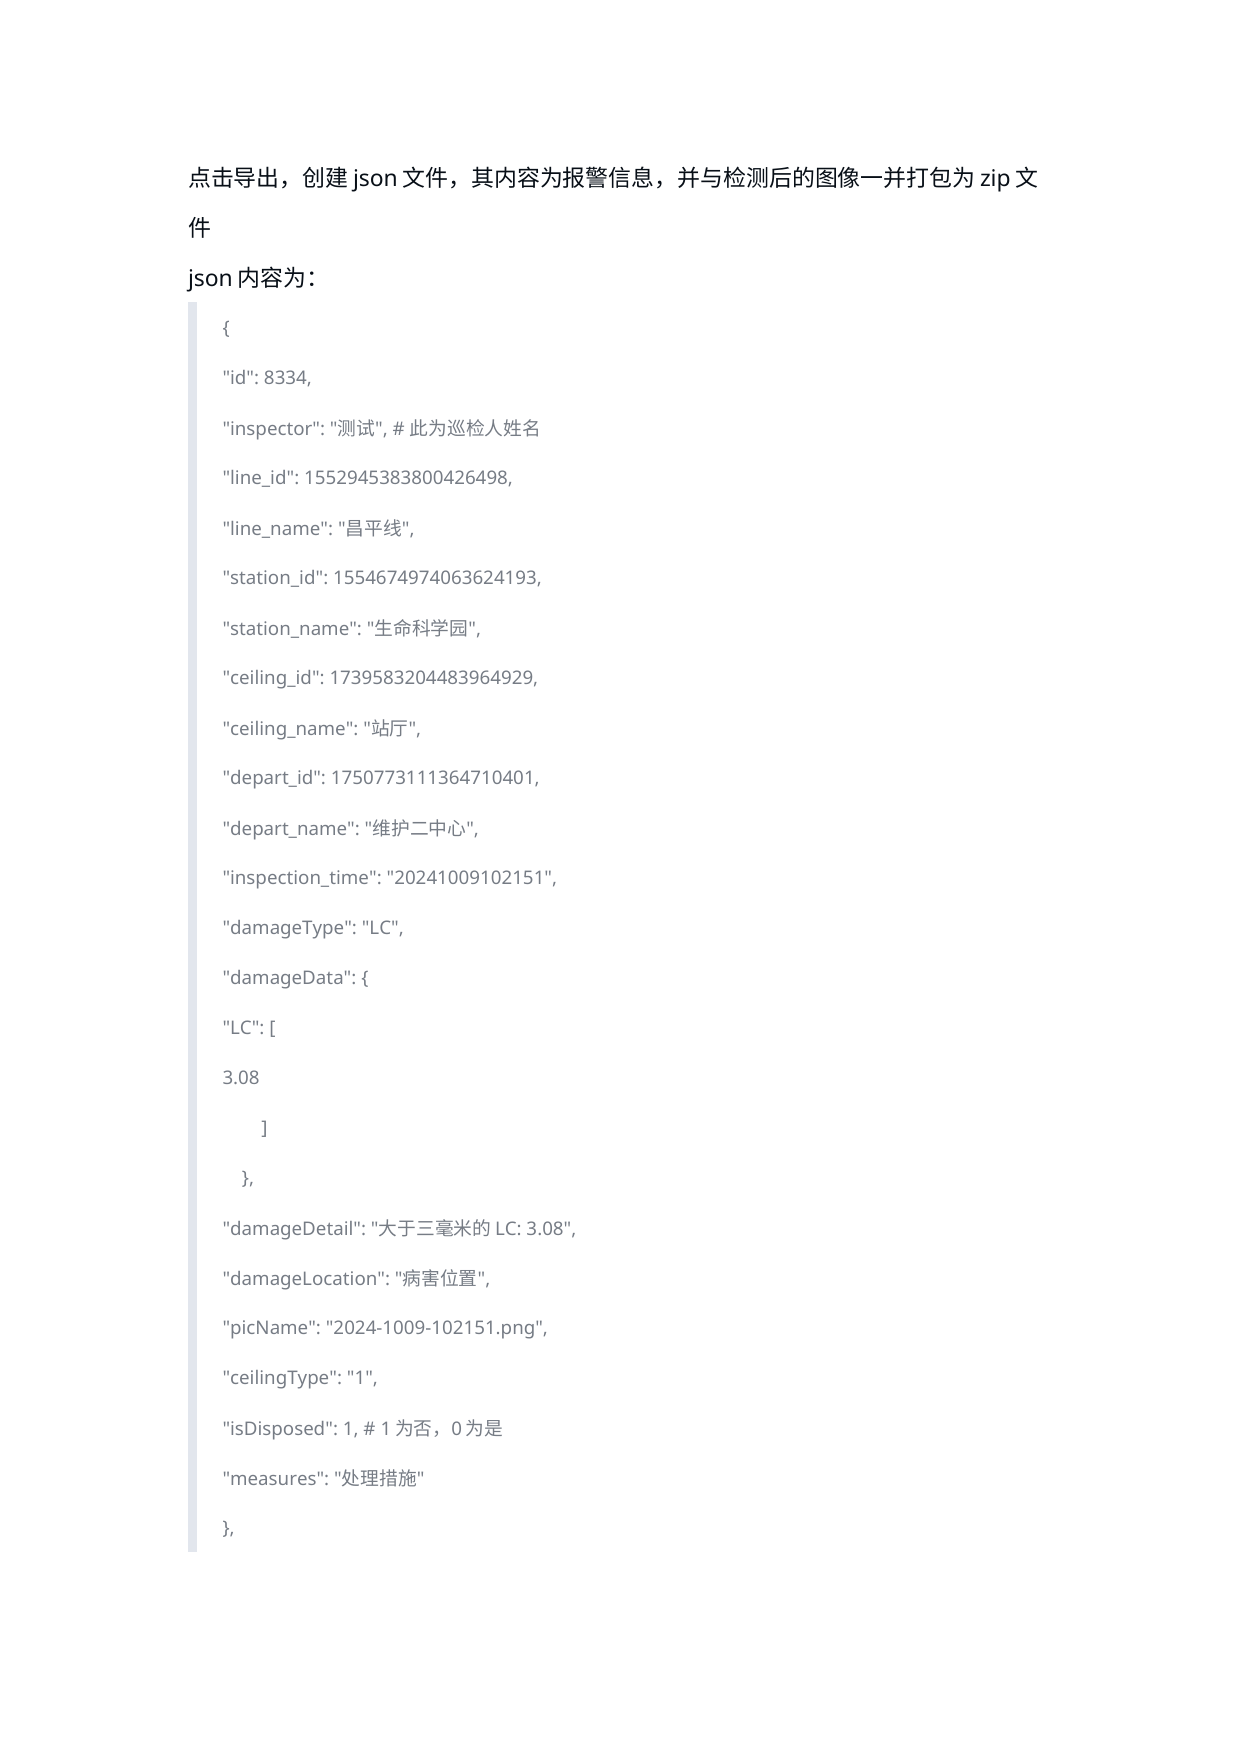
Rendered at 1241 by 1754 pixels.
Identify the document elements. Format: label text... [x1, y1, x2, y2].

text "ceiling_id": 1739583204483964929, [197, 652, 1052, 702]
text "inspector": "测试", # 此为巡检人姓名 [197, 402, 1052, 452]
text "damageType": "LC", [197, 902, 1052, 952]
text "picName": "2024-1009-102151.png", [197, 1302, 1052, 1352]
text "damageLocation": "病害位置", [197, 1252, 1052, 1302]
text "damageDetail": "大于三毫米的LC: 3.08", [197, 1202, 1052, 1252]
text ] [197, 1102, 1052, 1152]
text { [197, 302, 1052, 352]
text "station_id": 1554674974063624193, [197, 552, 1052, 602]
text }, [197, 1152, 1052, 1202]
text "inspection_time": "20241009102151", [197, 852, 1052, 902]
text "depart_name": "维护二中心", [197, 802, 1052, 852]
text "depart_id": 1750773111364710401, [197, 752, 1052, 802]
text json内容为： [188, 252, 1052, 302]
text }, [197, 1502, 1052, 1552]
text "line_name": "昌平线", [197, 502, 1052, 552]
text "line_id": 1552945383800426498, [197, 452, 1052, 502]
text 点击导出，创建json文件，其内容为报警信息，并与检测后的图像一并打包为zip文件 [188, 152, 1052, 252]
text "measures": "处理措施" [197, 1452, 1052, 1502]
text 3.08 [197, 1052, 1052, 1102]
text "ceiling_name": "站厅", [197, 702, 1052, 752]
text "ceilingType": "1", [197, 1352, 1052, 1402]
text "damageData": { [197, 952, 1052, 1002]
text "station_name": "生命科学园", [197, 602, 1052, 652]
text "id": 8334, [197, 352, 1052, 402]
text "isDisposed": 1, # 1为否，0为是 [197, 1402, 1052, 1452]
text "LC": [ [197, 1002, 1052, 1052]
